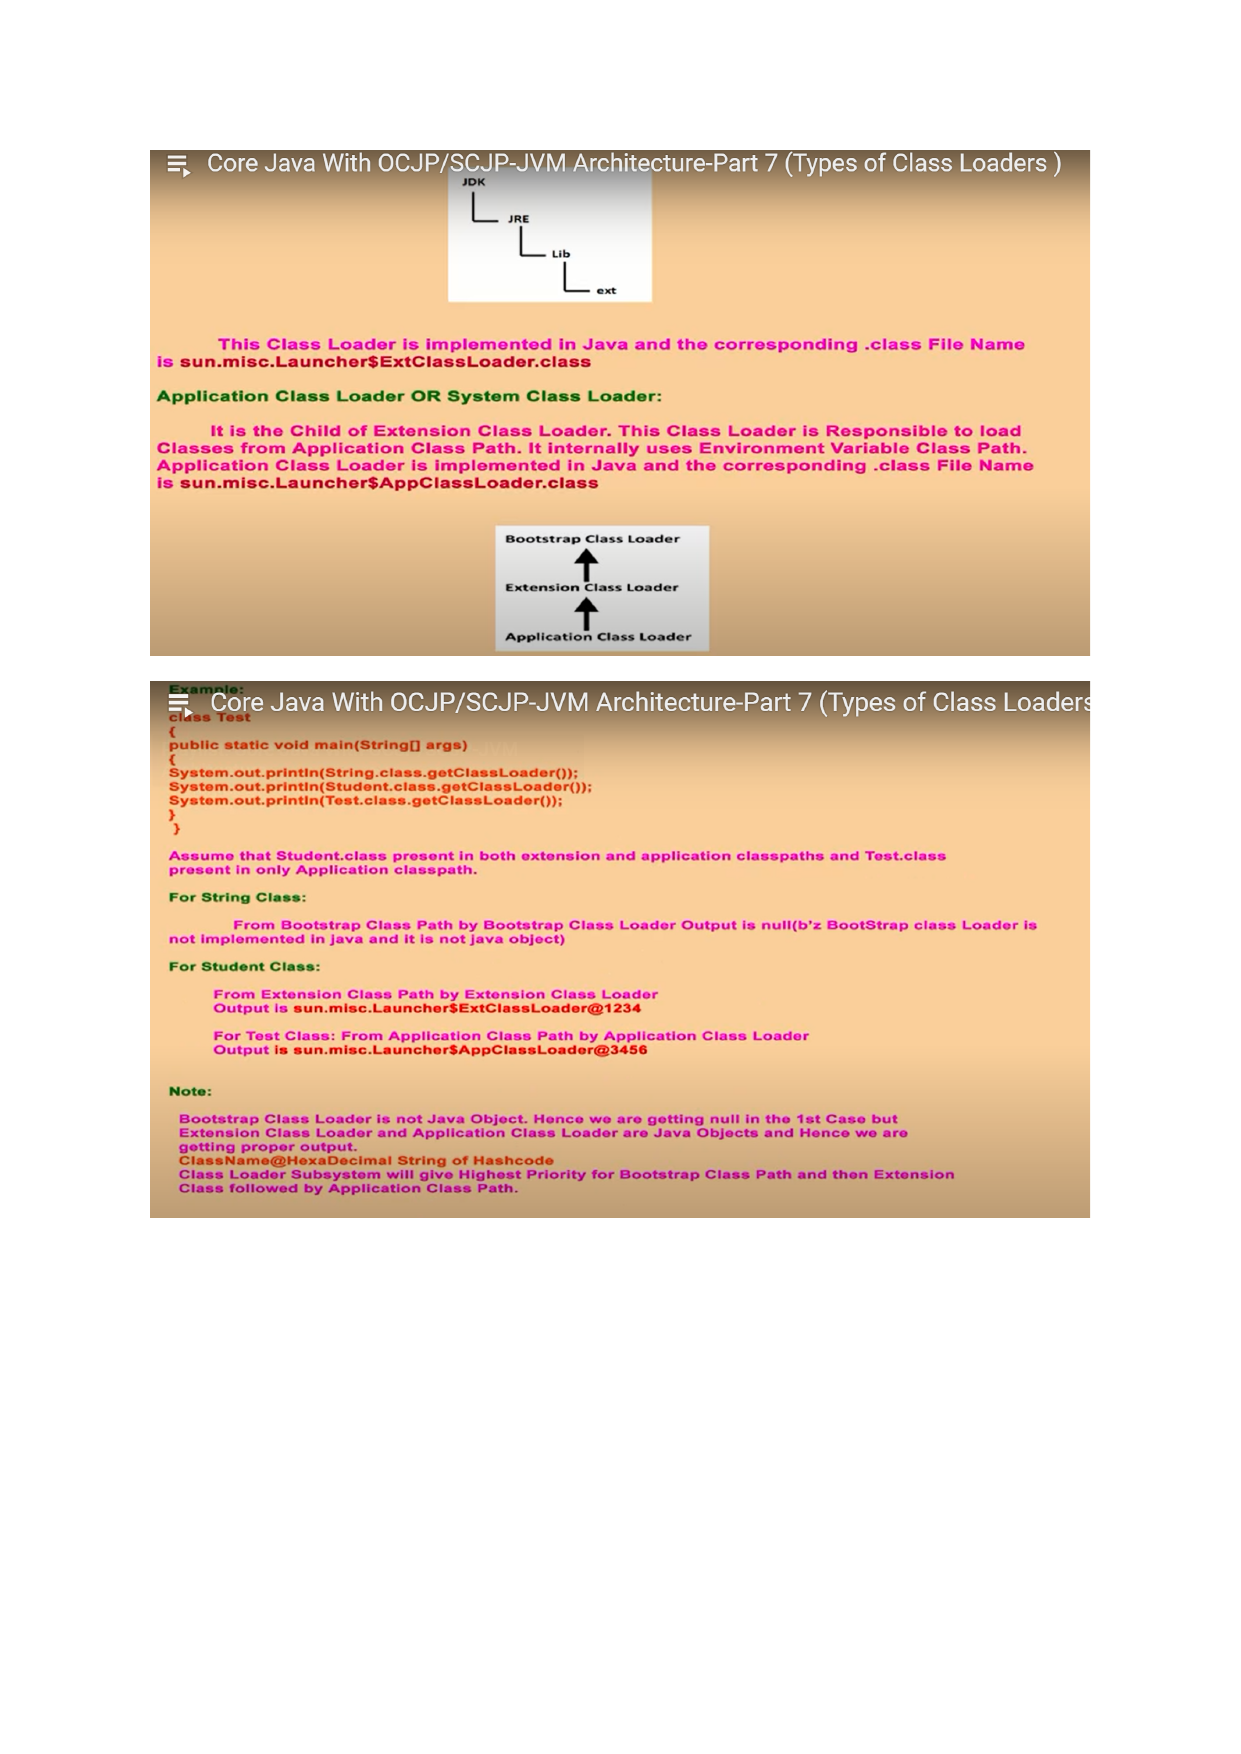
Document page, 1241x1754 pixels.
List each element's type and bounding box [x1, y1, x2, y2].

picture [150, 150, 1091, 656]
picture [150, 681, 1091, 1218]
